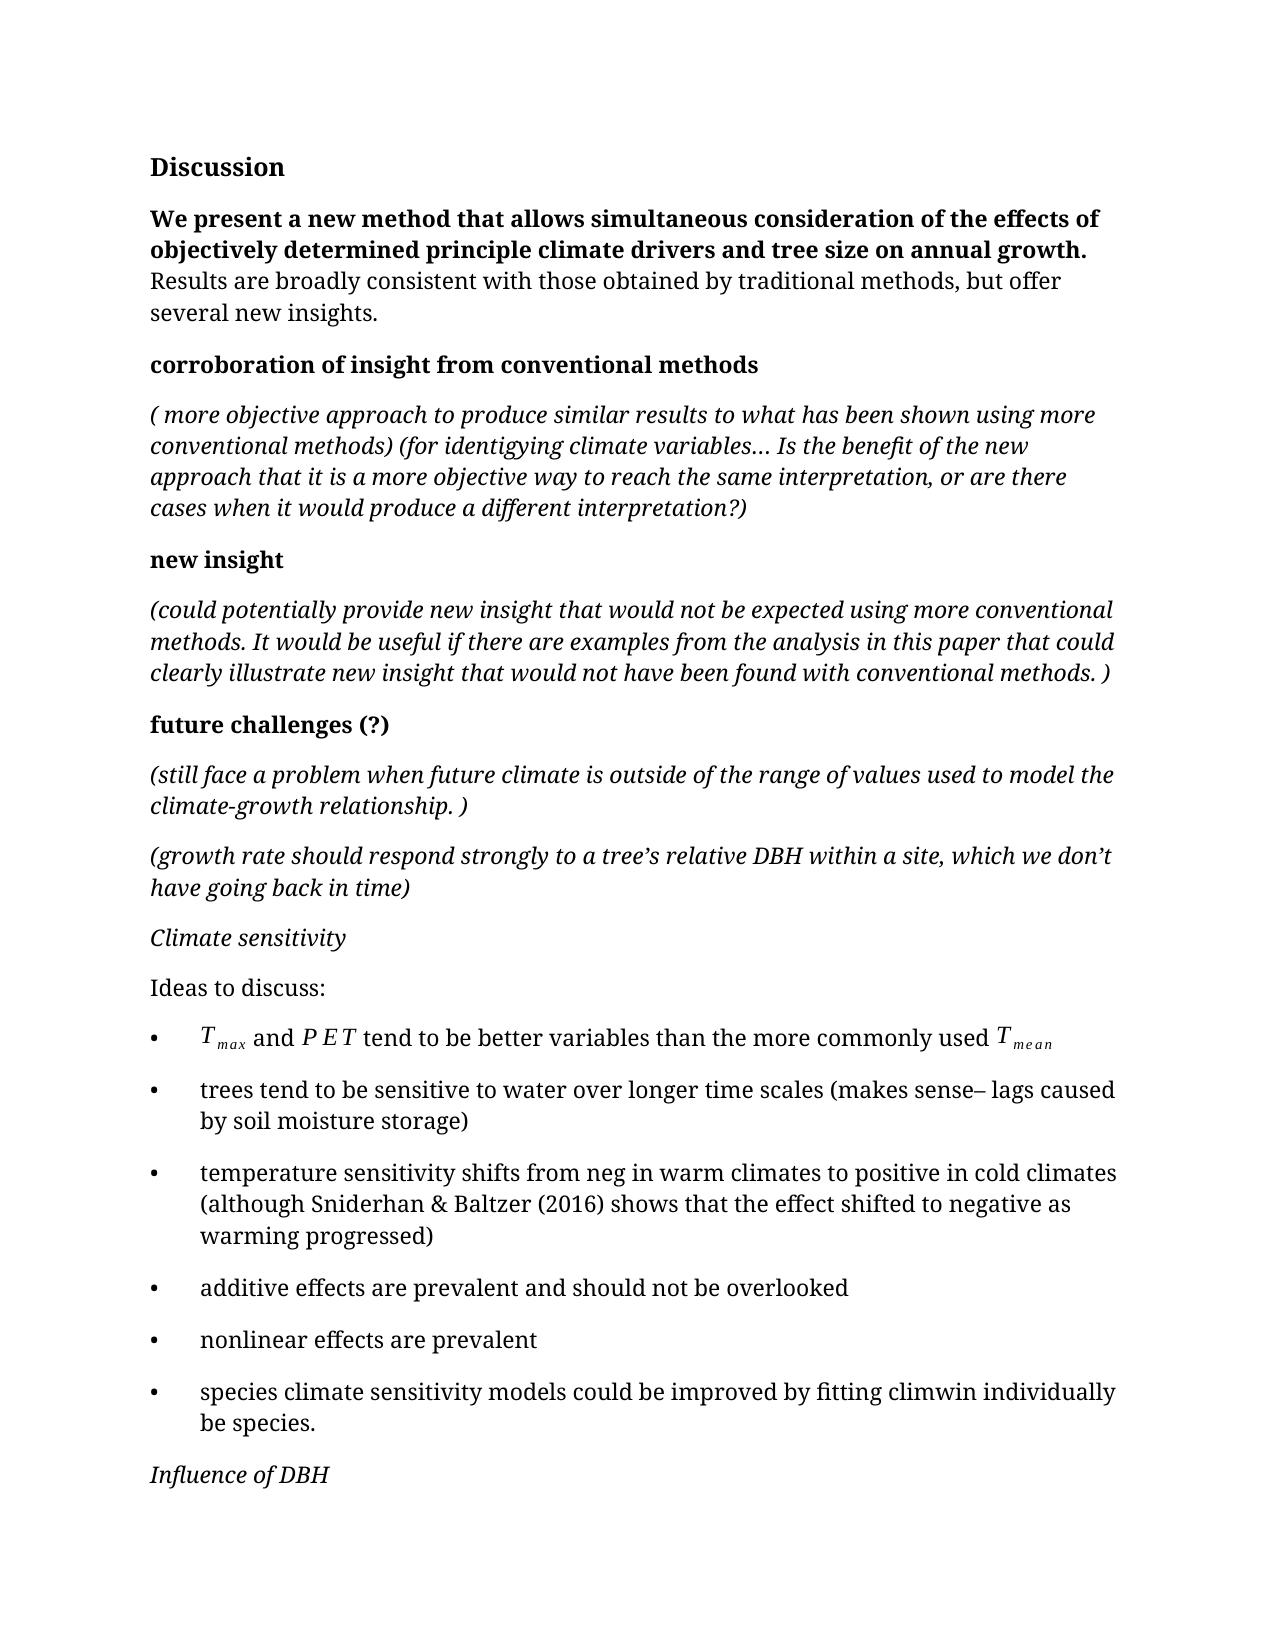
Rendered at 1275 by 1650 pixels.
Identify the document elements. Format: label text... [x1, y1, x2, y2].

text Influence of DBH [150, 1459, 1125, 1490]
subtitle corroboration of insight from conventional methods [150, 349, 1125, 380]
text Climate sensitivity [150, 922, 1125, 953]
list trees tend to be sensitive to water over longer time scales (makes sense– lags caused by soil moisture storage) [150, 1074, 1125, 1136]
subtitle future challenges (?) [150, 709, 1125, 740]
subtitle Discussion [150, 150, 1125, 184]
list additive effects are prevalent and should not be overlooked [150, 1272, 1125, 1303]
text Ideas to discuss: [150, 972, 1125, 1003]
text ( more objective approach to produce similar results to what has been shown using more conventional methods) (for identigying climate variables… Is the benefit of the new approach that it is a more objective way to reach the same interpretation, or are there cases when it would produce a different interpretation?) [150, 399, 1125, 524]
list nonlinear effects are prevalent [150, 1324, 1125, 1355]
text (still face a problem when future climate is outside of the range of values used to model the climate-growth relationship. ) [150, 759, 1125, 822]
list species climate sensitivity models could be improved by fitting climwin individually be species. [150, 1376, 1125, 1438]
subtitle new insight [150, 544, 1125, 576]
list temperature sensitivity shifts from neg in warm climates to positive in cold climates (although Sniderhan & Baltzer (2016) shows that the effect shifted to negative as warming progressed) [150, 1157, 1125, 1251]
list and tend to be better variables than the more commonly used [150, 1022, 1125, 1053]
text We present a new method that allows simultaneous consideration of the effects of objectively determined principle climate drivers and tree size on annual growth. Results are broadly consistent with those obtained by traditional methods, but offer several new insights. [150, 203, 1125, 328]
text (could potentially provide new insight that would not be expected using more conventional methods. It would be useful if there are examples from the analysis in this paper that could clearly illustrate new insight that would not have been found with conventional methods. ) [150, 594, 1125, 688]
text (growth rate should respond strongly to a tree’s relative DBH within a site, which we don’t have going back in time) [150, 840, 1125, 903]
